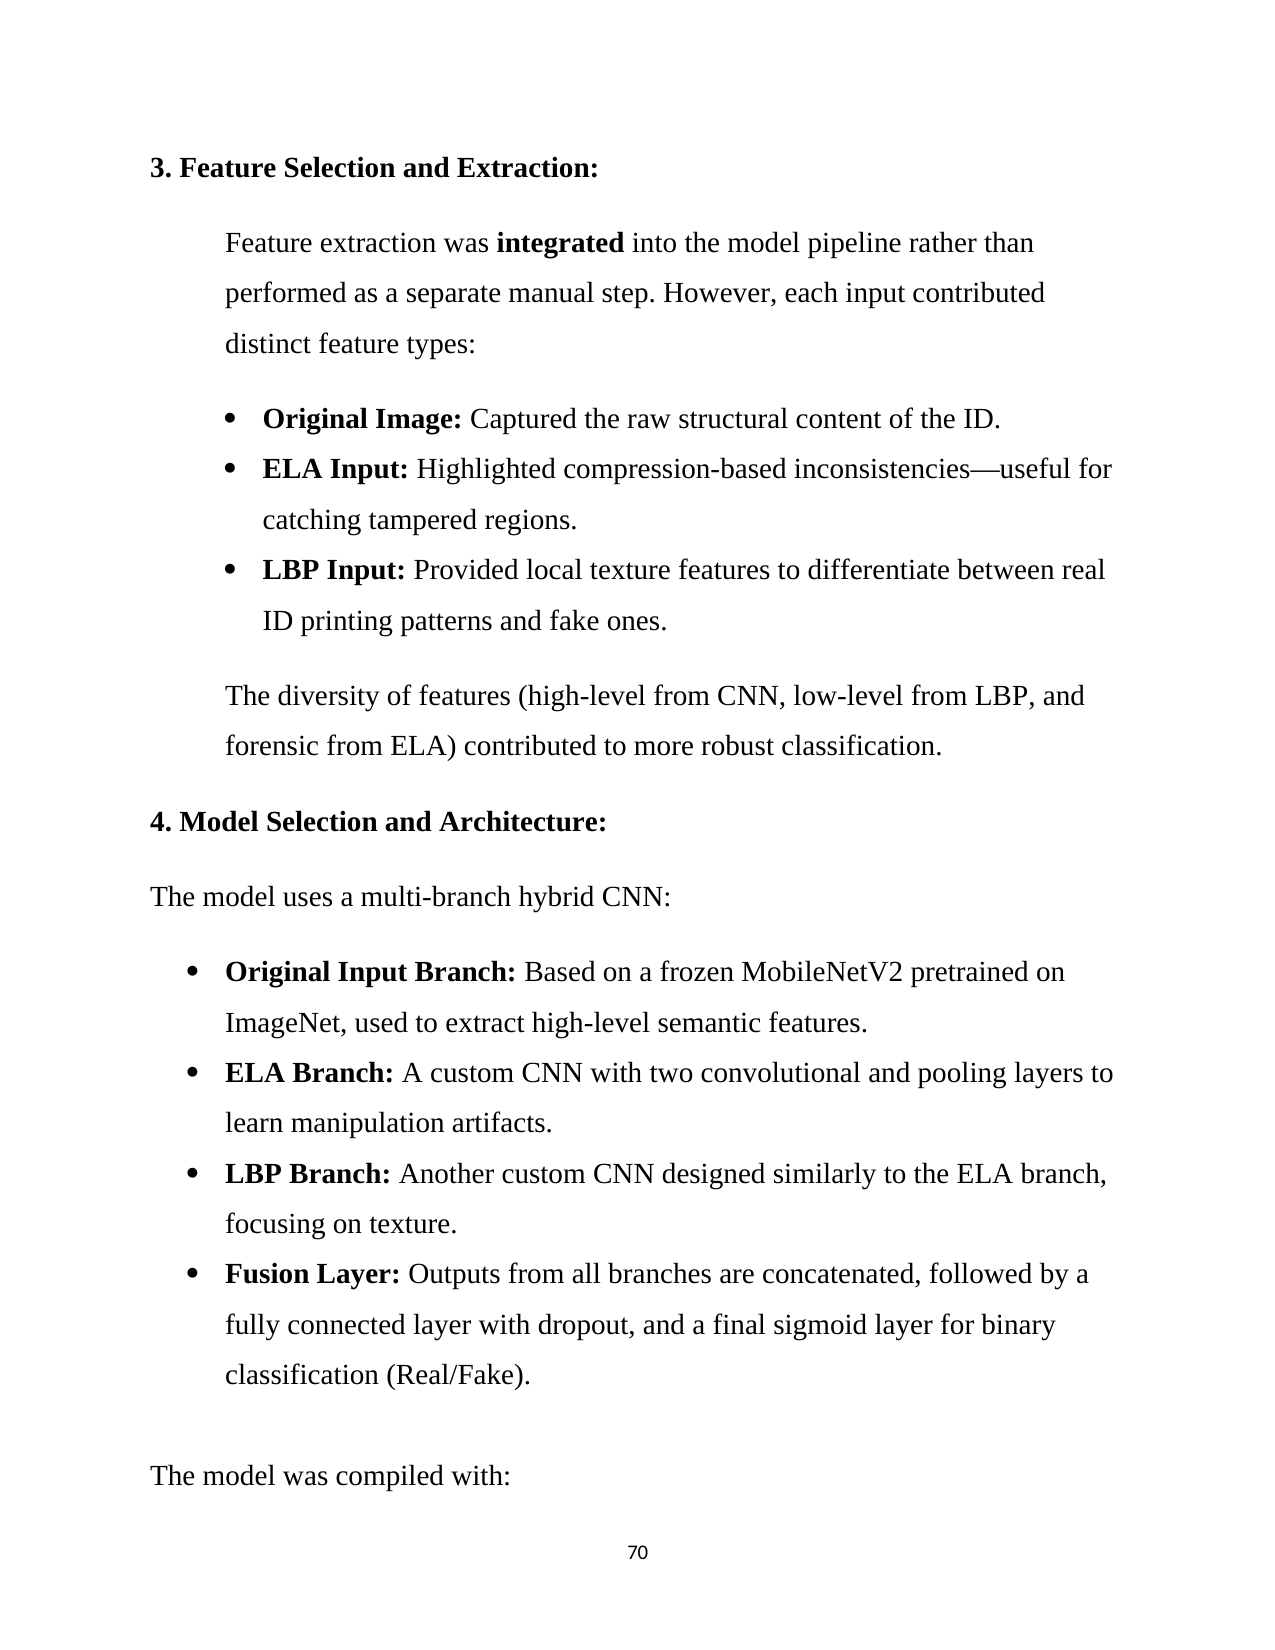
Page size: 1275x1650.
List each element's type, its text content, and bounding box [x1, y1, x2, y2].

list Original Input Branch: Based on a frozen MobileNetV2 pretrained on ImageNet, used to extract high-level semantic features. [187, 954, 1125, 1038]
text The model uses a multi-branch hybrid CNN: [150, 879, 1125, 913]
list ELA Input: Highlighted compression-based inconsistencies—useful for catching tampered regions. [225, 452, 1125, 536]
list The model was compiled with: [150, 1458, 1125, 1491]
list LBP Branch: Another custom CNN designed similarly to the ELA branch, focusing on texture. [187, 1156, 1125, 1240]
text The diversity of features (high-level from CNN, low-level from LBP, and forensic from ELA) contributed to more robust classification. [225, 678, 1125, 762]
list Fusion Layer: Outputs from all branches are concatenated, followed by a fully connected layer with dropout, and a final sigmoid layer for binary classification (Real/Fake). [187, 1257, 1125, 1391]
list ELA Branch: A custom CNN with two convolutional and pooling layers to learn manipulation artifacts. [187, 1055, 1125, 1139]
text 3. Feature Selection and Extraction: [150, 150, 1125, 183]
text Feature extraction was integrated into the model pipeline rather than performed as a separate manual step. However, each input contributed distinct feature types: [225, 225, 1125, 359]
text 4. Model Selection and Architecture: [150, 804, 1125, 837]
list LBP Input: Provided local texture features to differentiate between real ID printing patterns and fake ones. [225, 552, 1125, 636]
list Original Image: Captured the raw structural content of the ID. [225, 401, 1125, 435]
